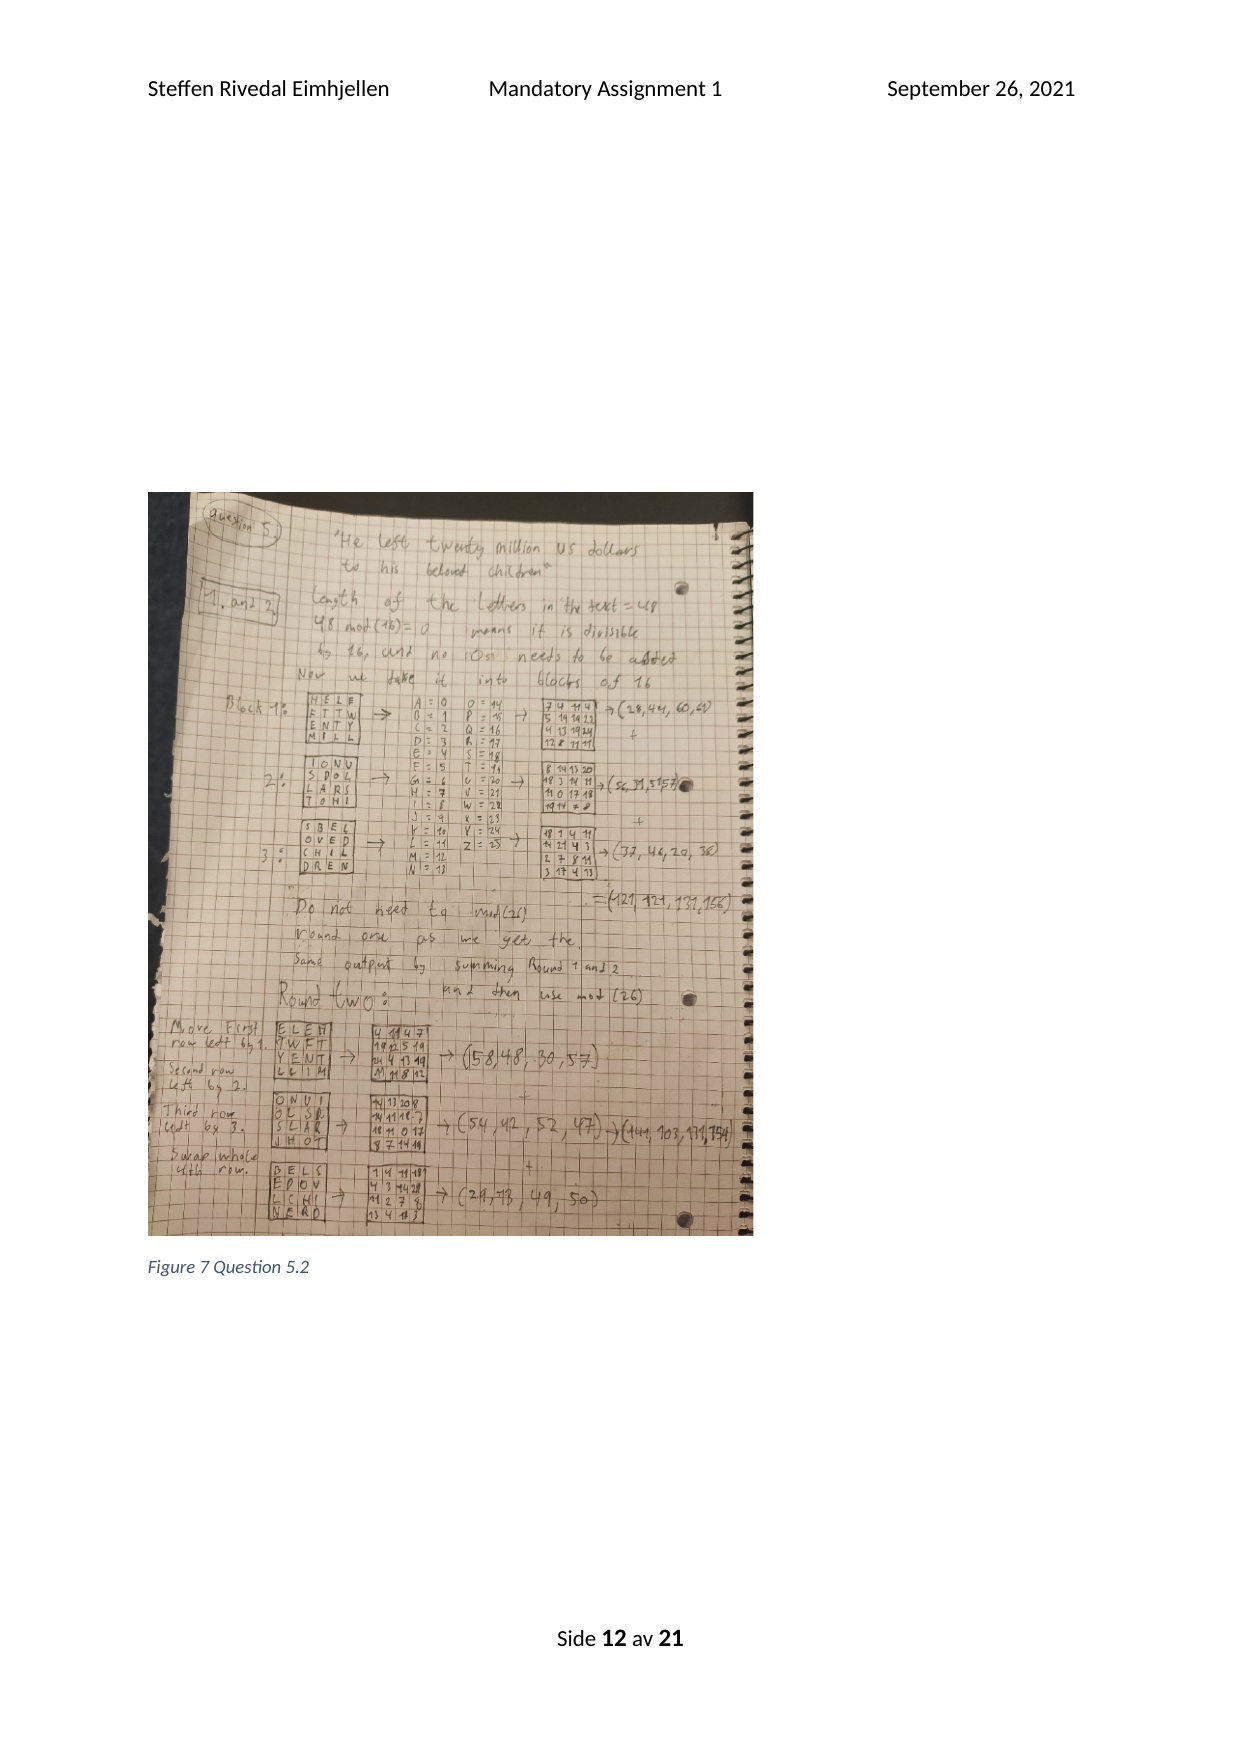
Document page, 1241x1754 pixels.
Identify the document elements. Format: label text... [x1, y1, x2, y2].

picture [148, 492, 754, 1236]
